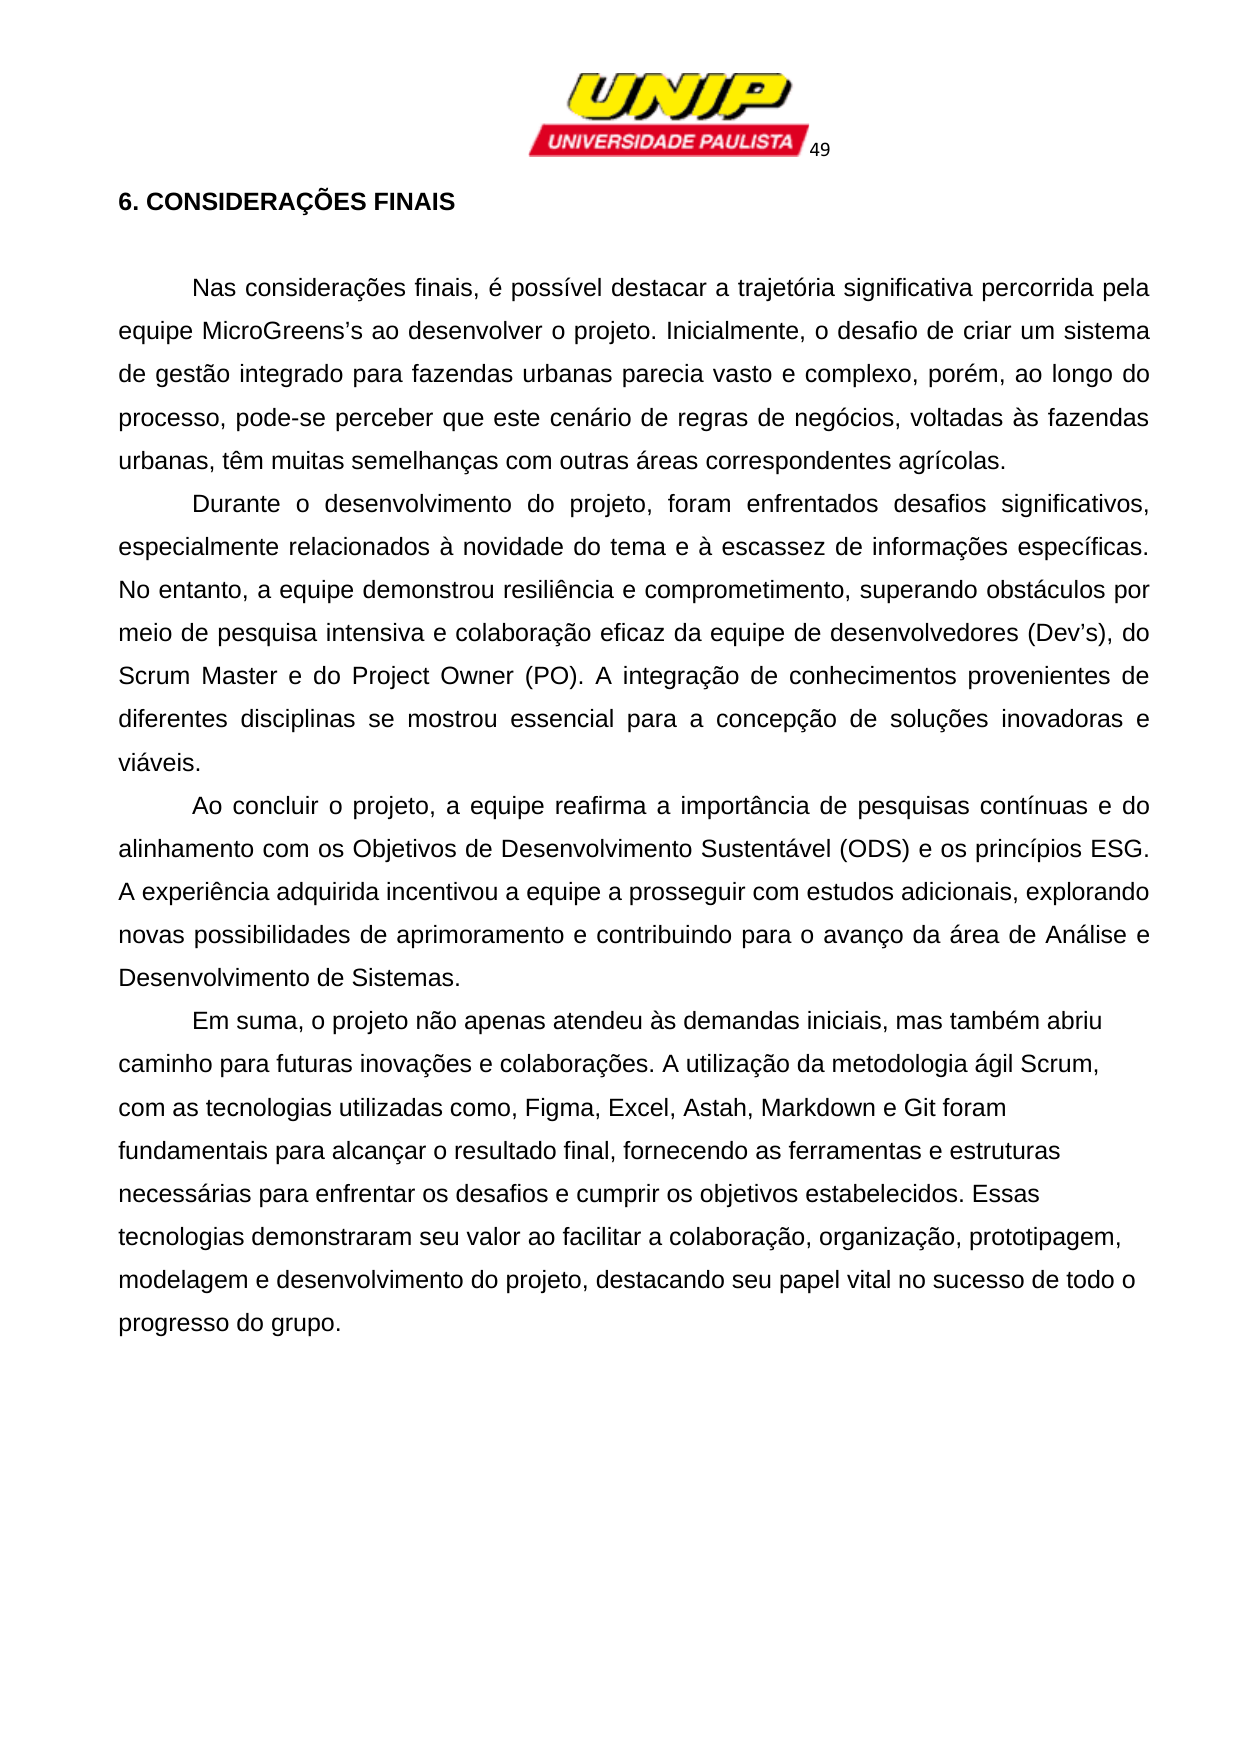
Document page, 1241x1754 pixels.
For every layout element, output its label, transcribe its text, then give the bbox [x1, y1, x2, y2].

text 6. CONSIDERAÇÕES FINAIS [118, 187, 1152, 216]
text Durante o desenvolvimento do projeto, foram enfrentados desafios significativos, especialmente relacionados à novidade do tema e à escassez de informações específicas. No entanto, a equipe demonstrou resiliência e comprometimento, superando obstáculos por meio de pesquisa intensiva e colaboração eficaz da equipe de desenvolvedores (Dev’s), do Scrum Master e do Project Owner (PO). A integração de conhecimentos provenientes de diferentes disciplinas se mostrou essencial para a concepção de soluções inovadoras e viáveis. [118, 489, 1152, 776]
text Ao concluir o projeto, a equipe reafirma a importância de pesquisas contínuas e do alinhamento com os Objetivos de Desenvolvimento Sustentável (ODS) e os princípios ESG. A experiência adquirida incentivou a equipe a prosseguir com estudos adicionais, explorando novas possibilidades de aprimoramento e contribuindo para o avanço da área de Análise e Desenvolvimento de Sistemas. [118, 791, 1152, 992]
text Nas considerações finais, é possível destacar a trajetória significativa percorrida pela equipe MicroGreens’s ao desenvolver o projeto. Inicialmente, o desafio de criar um sistema de gestão integrado para fazendas urbanas parecia vasto e complexo, porém, ao longo do processo, pode-se perceber que este cenário de regras de negócios, voltadas às fazendas urbanas, têm muitas semelhanças com outras áreas correspondentes agrícolas. [118, 273, 1152, 474]
picture [528, 73, 810, 157]
